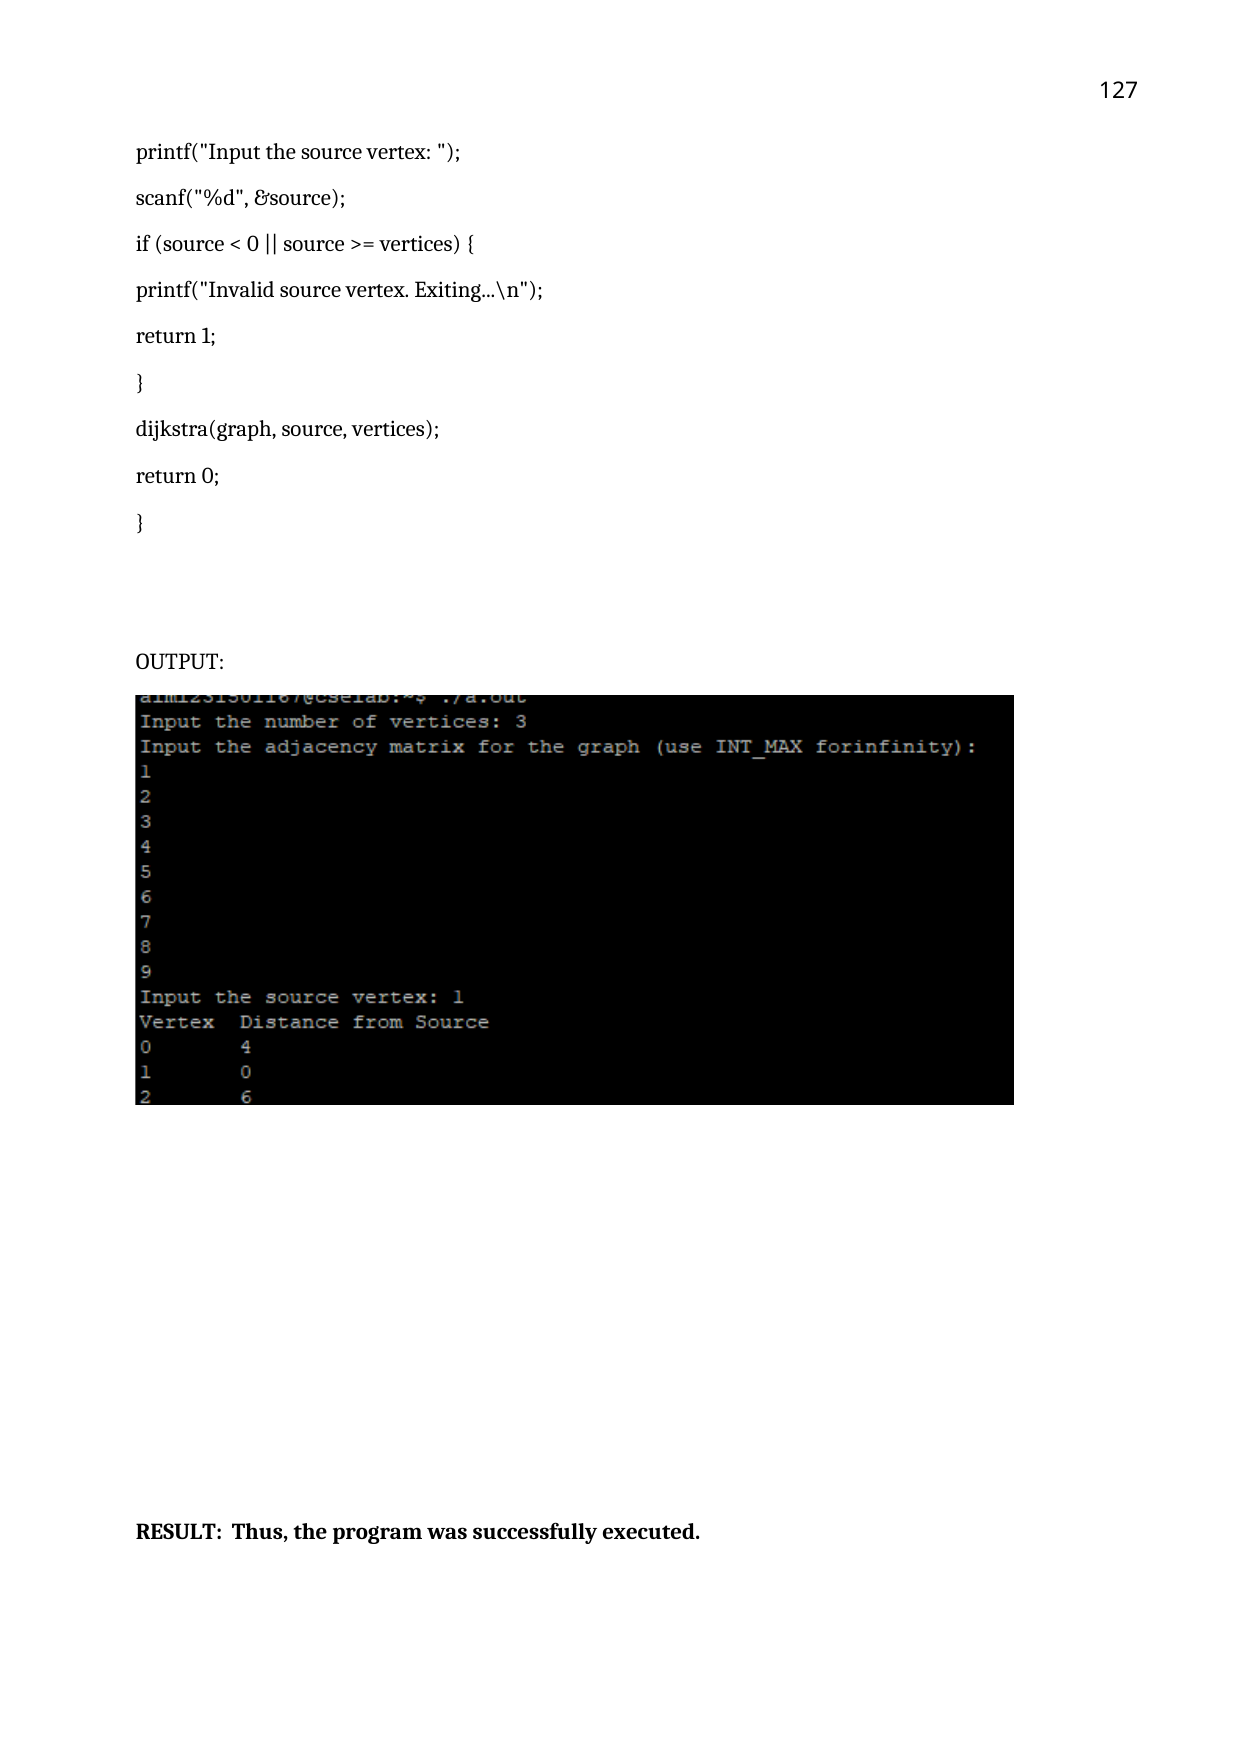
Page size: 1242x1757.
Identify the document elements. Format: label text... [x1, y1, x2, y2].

text } [136, 369, 1162, 396]
text OUTPUT: [136, 648, 1162, 675]
text RESULT: Thus, the program was successfully executed. [136, 1519, 1162, 1546]
text } [136, 509, 1162, 535]
text if (source < 0 || source >= vertices) { printf("Invalid source vertex. Exiting...\n"); return 1; [136, 231, 558, 349]
text printf("Input the source vertex: "); scanf("%d", &source); [136, 139, 474, 211]
picture [135, 695, 1014, 1105]
text dijkstra(graph, source, vertices); return 0; [136, 416, 456, 489]
